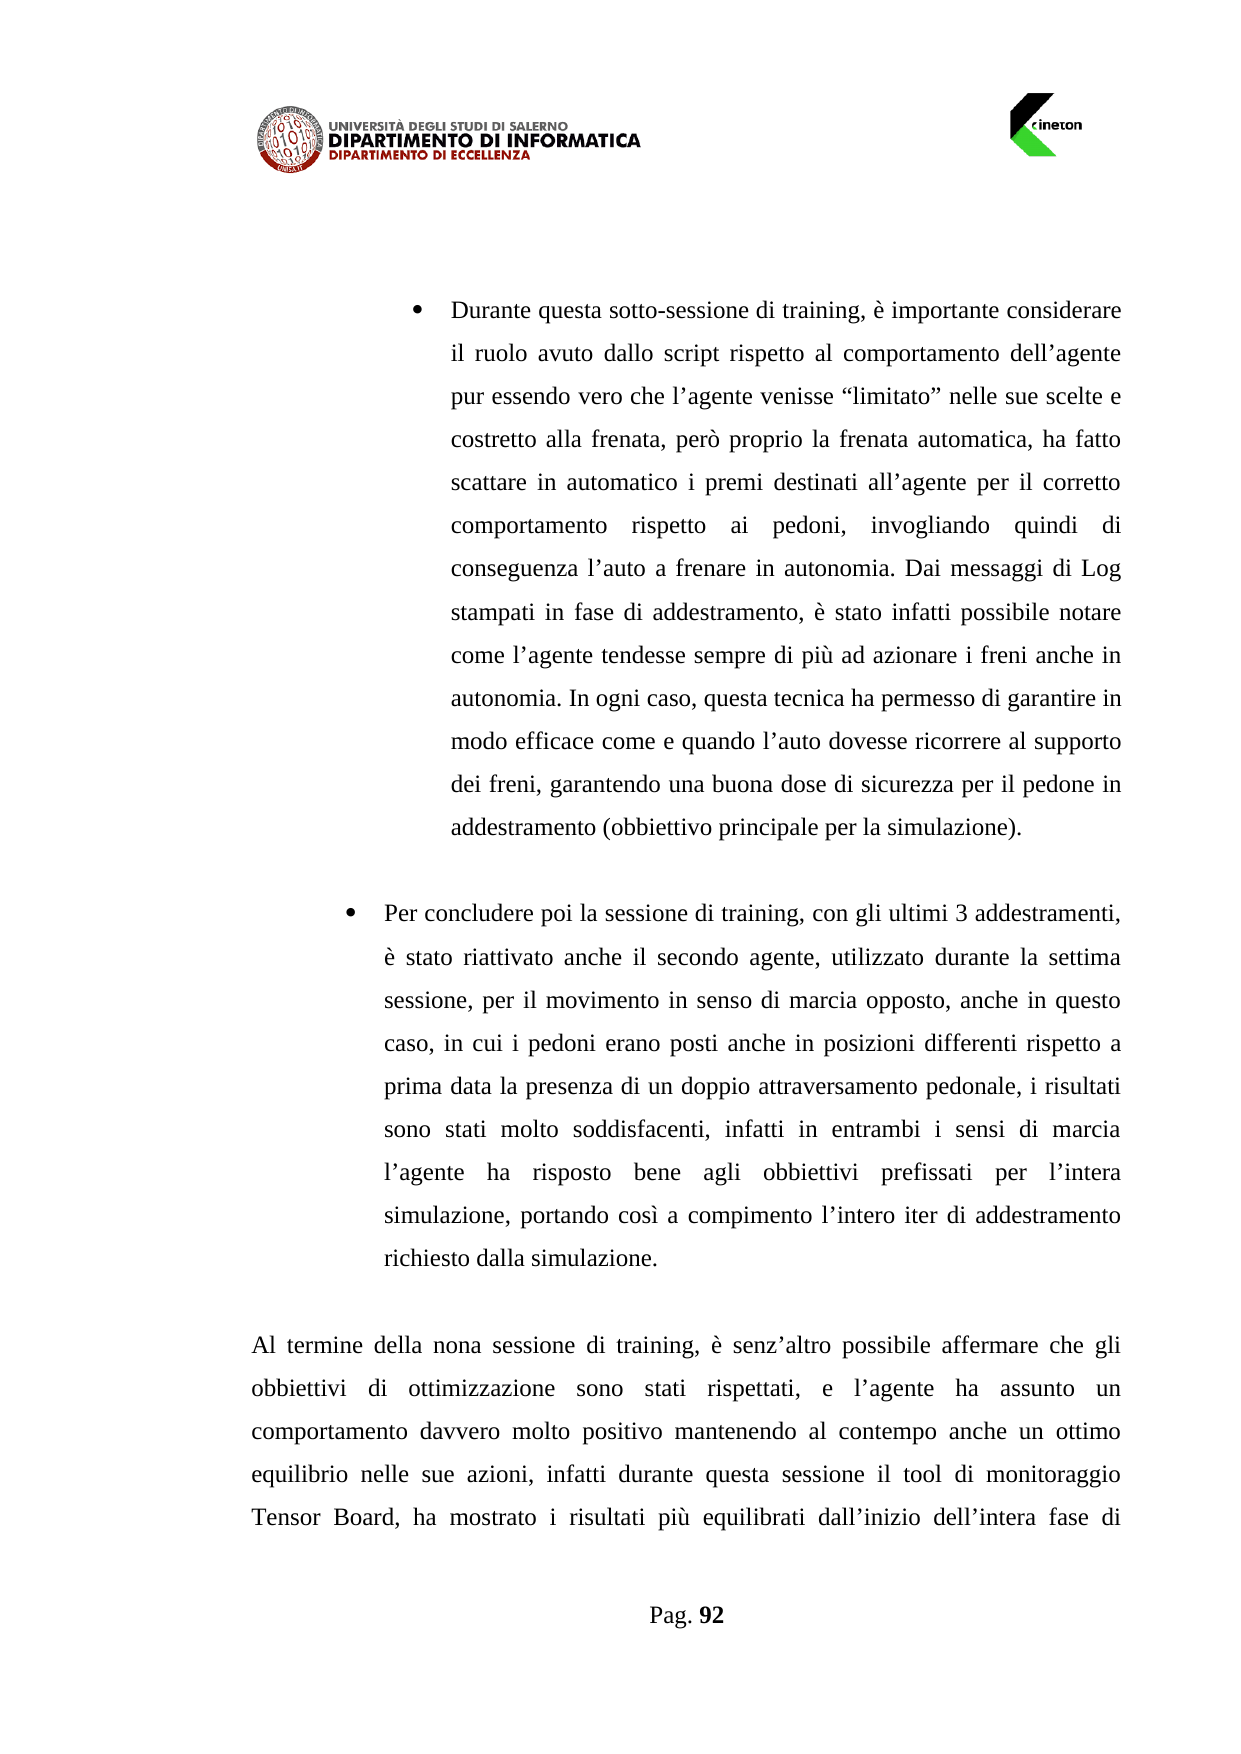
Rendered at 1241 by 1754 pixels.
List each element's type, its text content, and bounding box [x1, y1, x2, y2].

list Per concludere poi la sessione di training, con gli ultimi 3 addestramenti, è stato riattivato anche il secondo agente, utilizzato durante la settima sessione, per il movimento in senso di marcia opposto, anche in questo caso, in cui i pedoni erano posti anche in posizioni differenti rispetto a prima data la presenza di un doppio attraversamento pedonale, i risultati sono stati molto soddisfacenti, infatti in entrambi i sensi di marcia l’agente ha risposto bene agli obbiettivi prefissati per l’intera simulazione, portando così a compimento l’intero iter di addestramento richiesto dalla simulazione. [346, 898, 1122, 1272]
picture [987, 73, 1102, 177]
list Durante questa sotto-sessione di training, è importante considerare il ruolo avuto dallo script rispetto al comportamento dell’agente pur essendo vero che l’agente venisse “limitato” nelle sue scelte e costretto alla frenata, però proprio la frenata automatica, ha fatto scattare in automatico i premi destinati all’agente per il corretto comportamento rispetto ai pedoni, invogliando quindi di conseguenza l’auto a frenare in autonomia. Dai messaggi di Log stampati in fase di addestramento, è stato infatti possibile notare come l’agente tendesse sempre di più ad azionare i freni anche in autonomia. In ogni caso, questa tecnica ha permesso di garantire in modo efficace come e quando l’auto dovesse ricorrere al supporto dei freni, garantendo una buona dose di sicurezza per il pedone in addestramento (obbiettivo principale per la simulazione). [413, 295, 1122, 841]
picture [251, 102, 645, 177]
